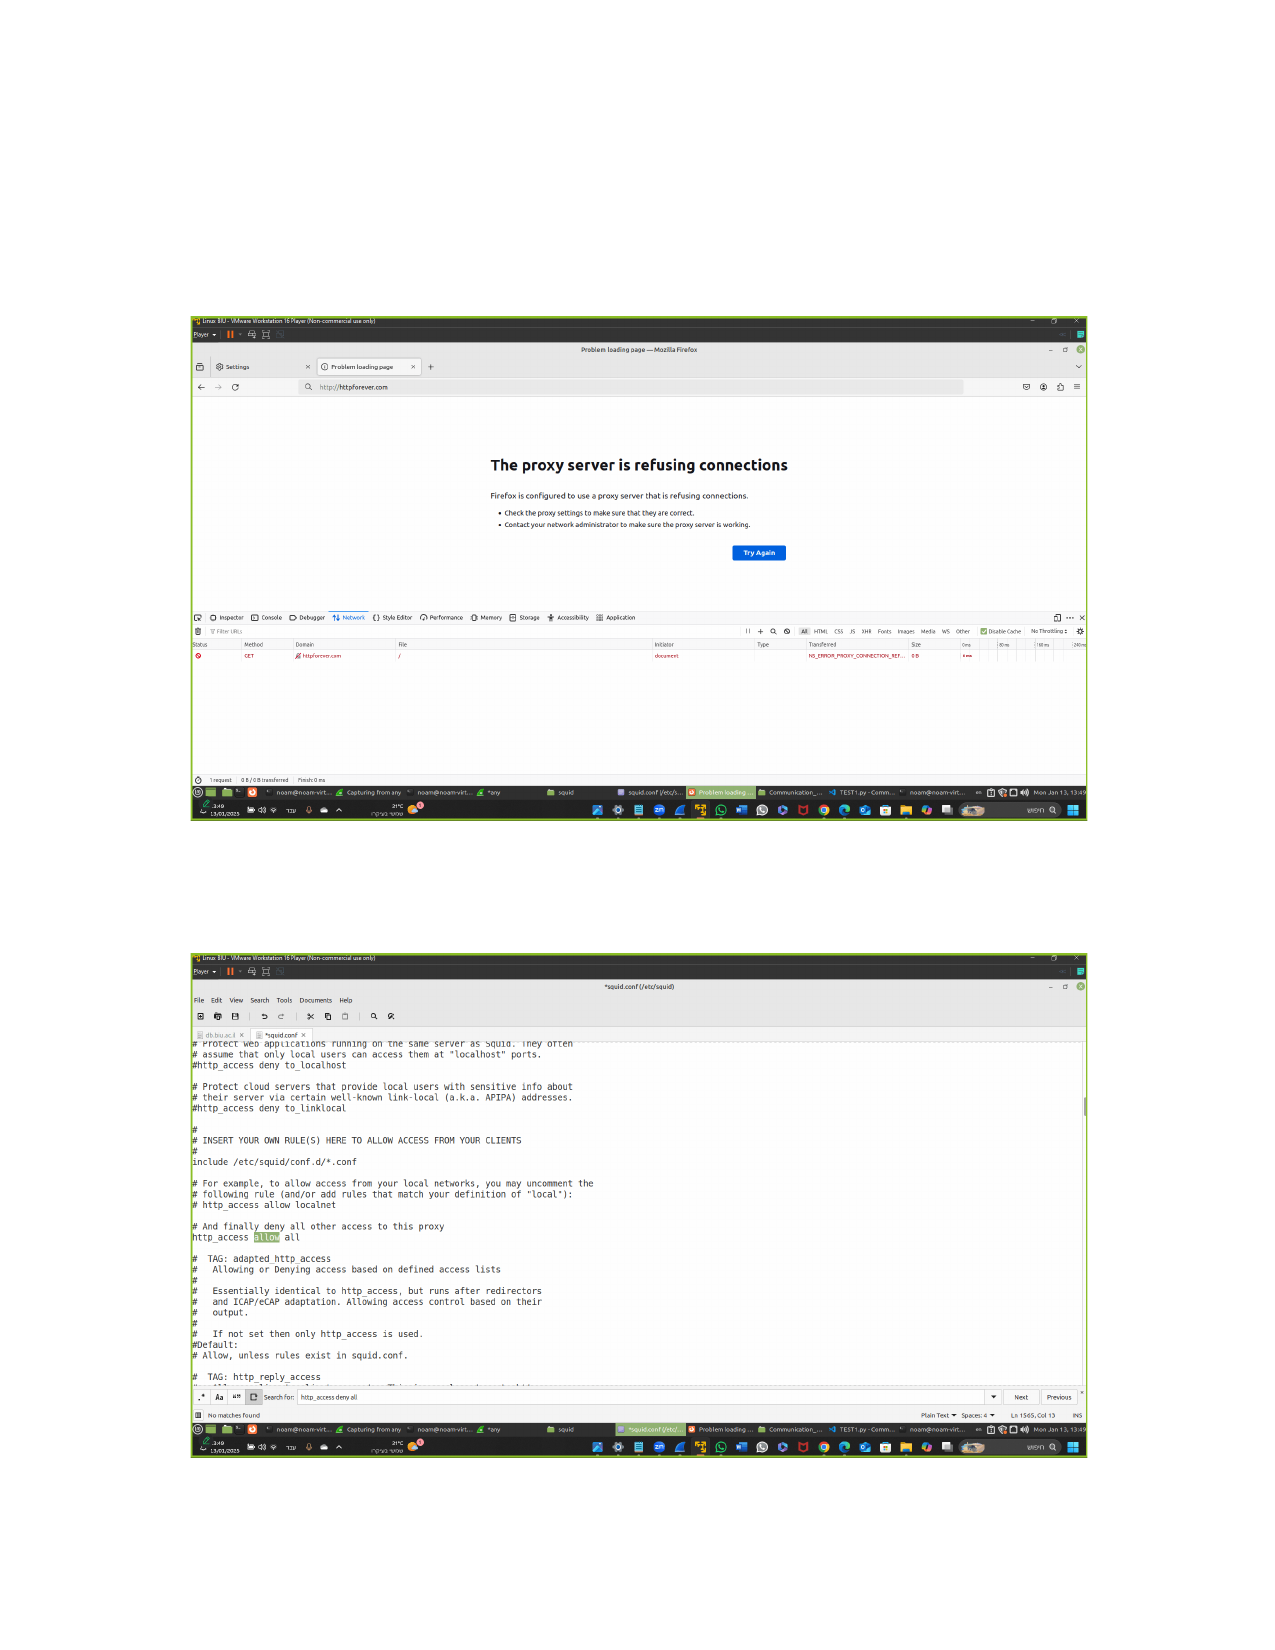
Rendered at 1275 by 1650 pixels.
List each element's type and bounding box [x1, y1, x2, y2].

picture [190, 316, 1088, 821]
picture [190, 953, 1088, 1458]
